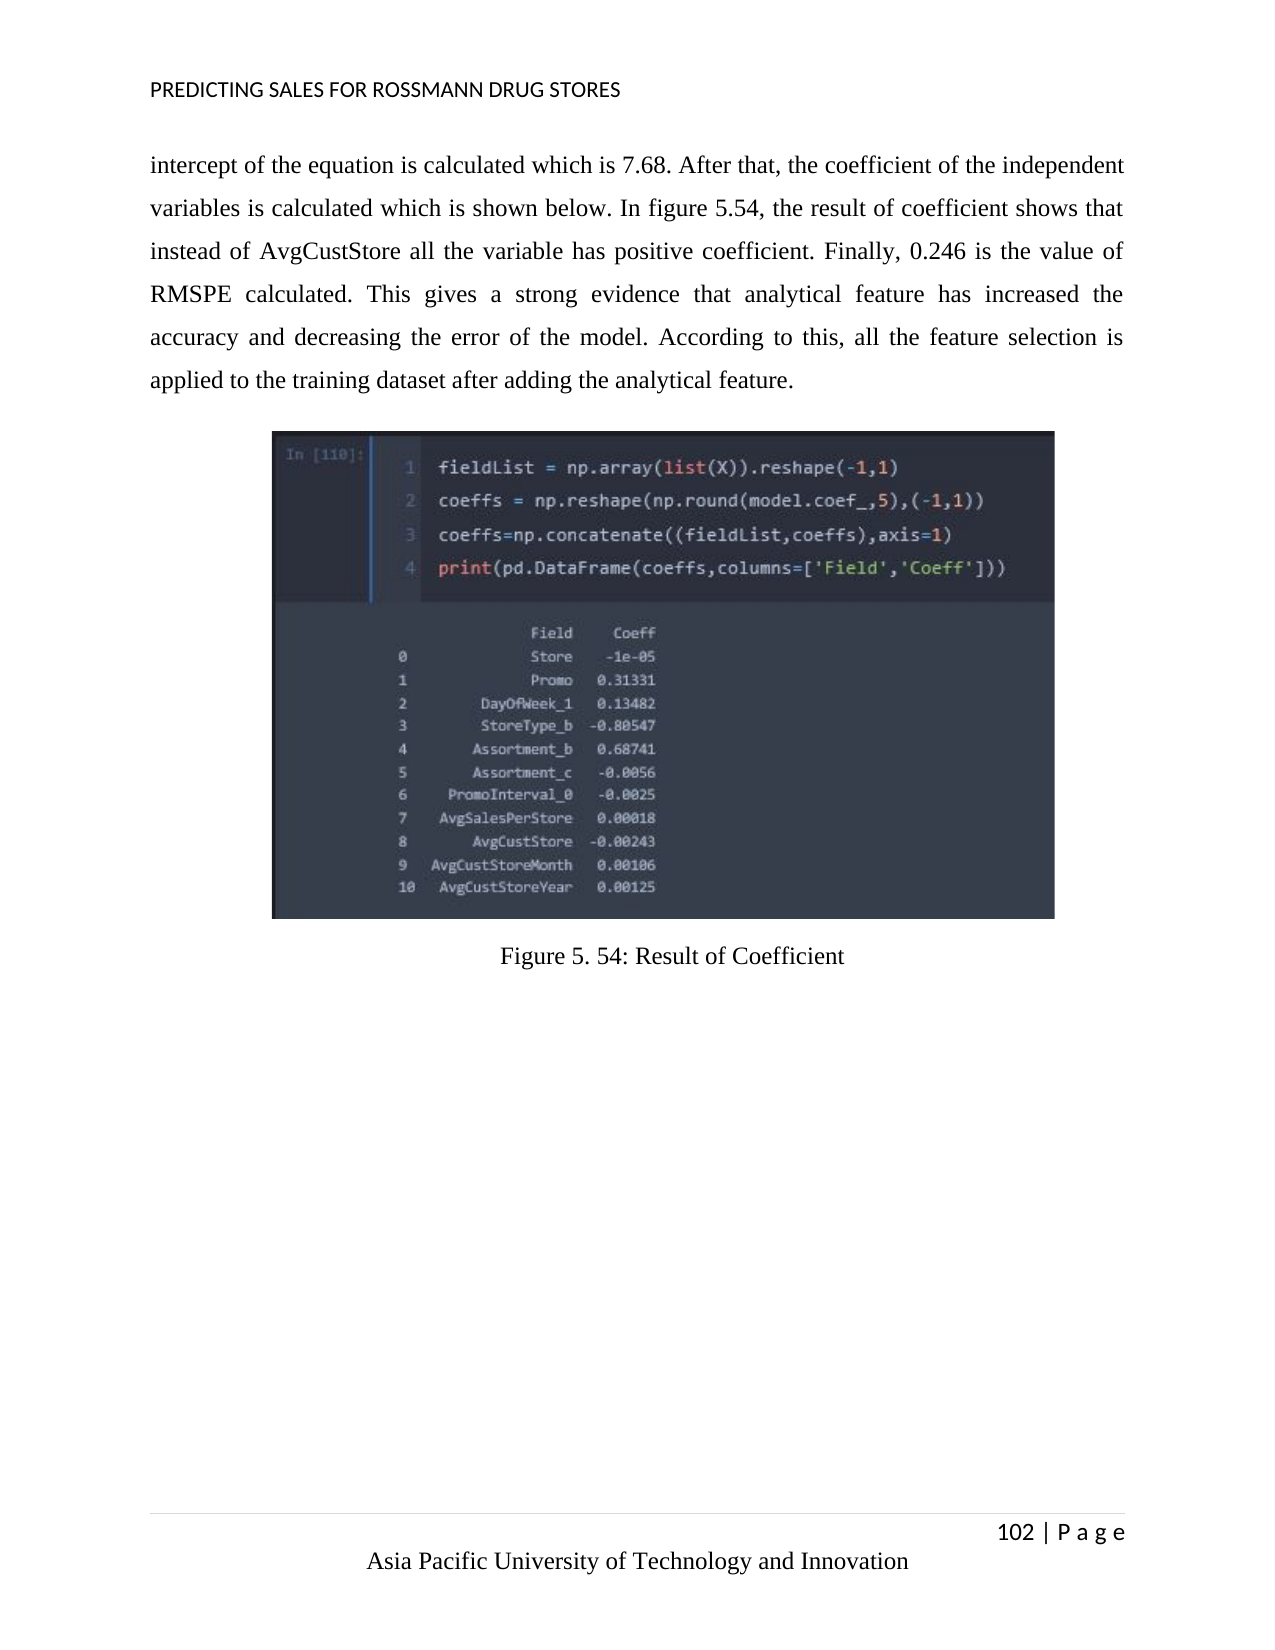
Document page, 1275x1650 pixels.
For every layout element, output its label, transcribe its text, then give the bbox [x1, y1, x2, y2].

picture [271, 431, 1055, 919]
text Figure 5. 54: Result of Coefficient [150, 941, 1125, 970]
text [150, 150, 1125, 394]
